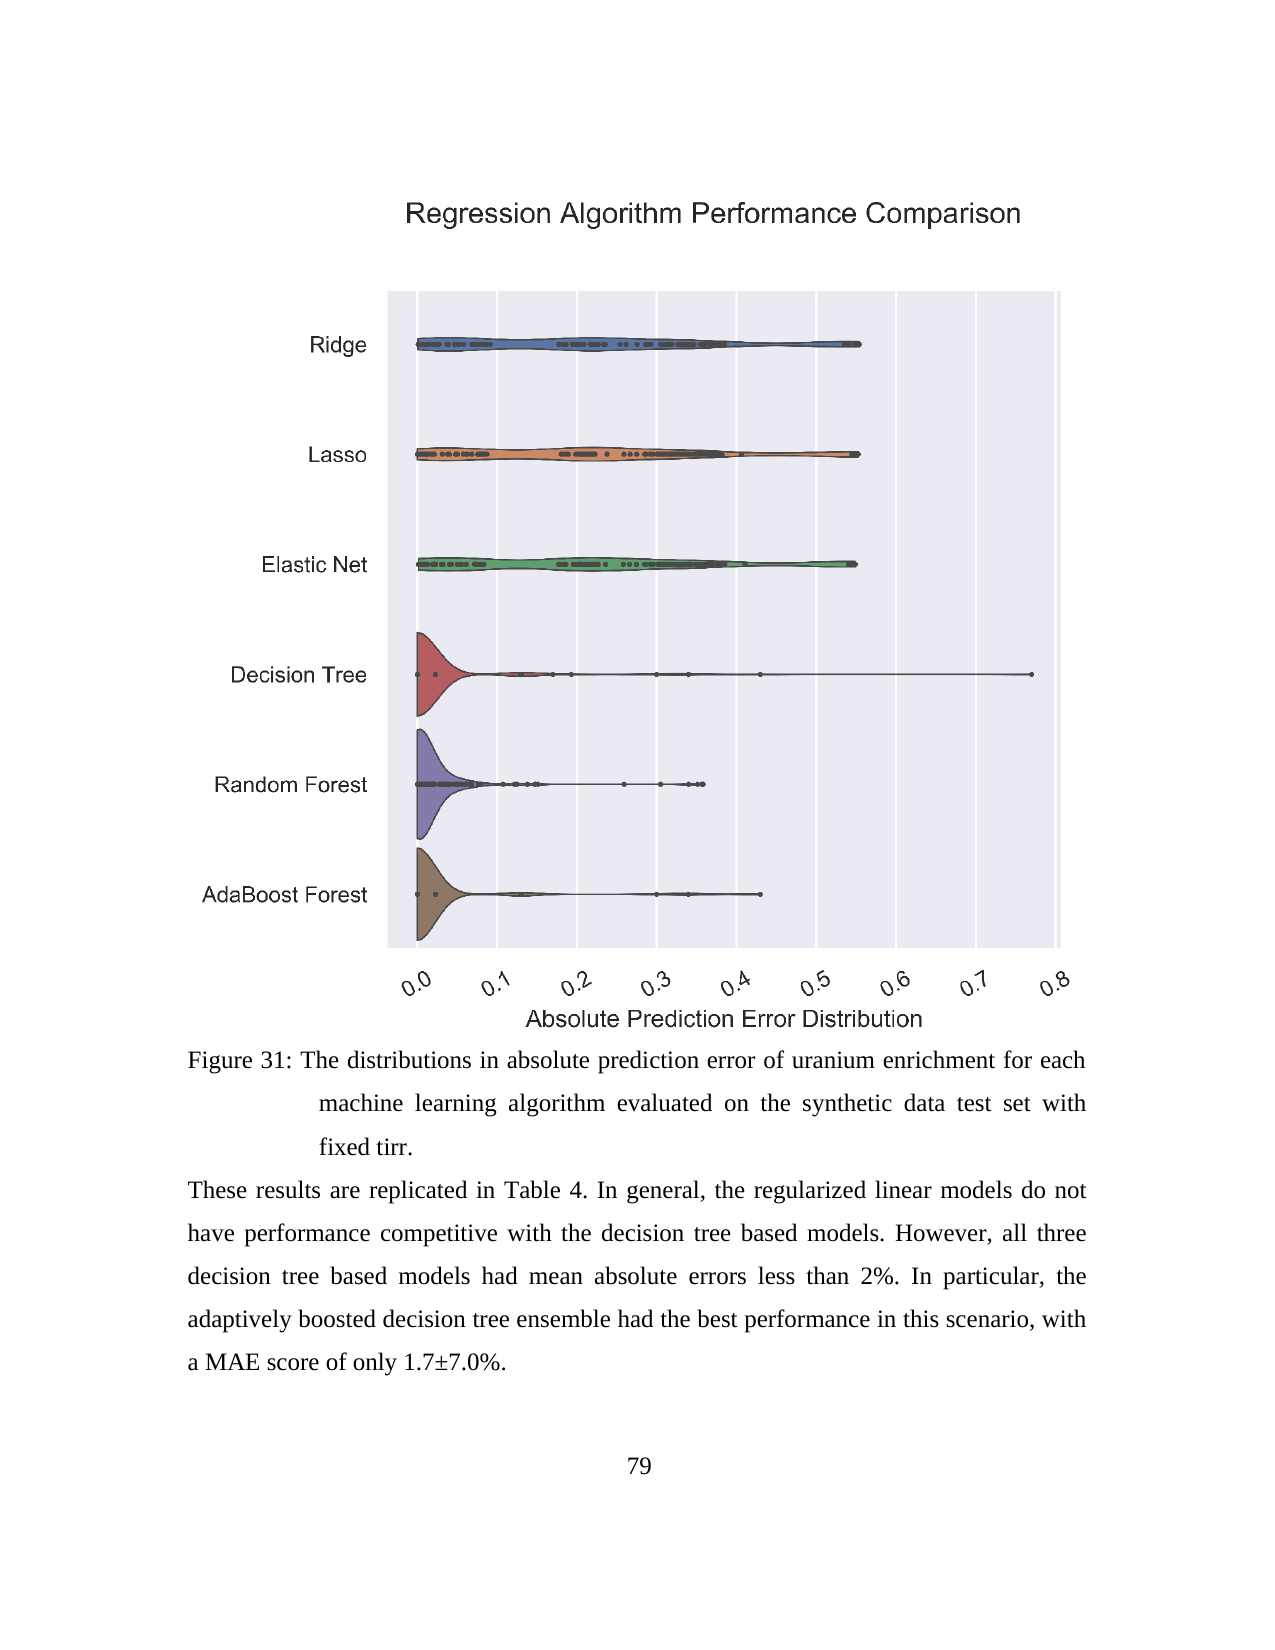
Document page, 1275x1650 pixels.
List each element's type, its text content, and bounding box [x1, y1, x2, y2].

subtitle Figure 31: The distributions in absolute prediction error of uranium enrichment for each machine learning algorithm evaluated on the synthetic data test set with fixed tirr. [187, 1046, 1087, 1160]
text These results are replicated in Table 4. In general, the regularized linear models do not have performance competitive with the decision tree based models. However, all three decision tree based models had mean absolute errors less than 2%. In particular, the adaptively boosted decision tree ensemble had the best performance in this scenario, with a MAE score of only 1.7±7.0%. [187, 1175, 1087, 1376]
picture [187, 187, 1088, 1046]
